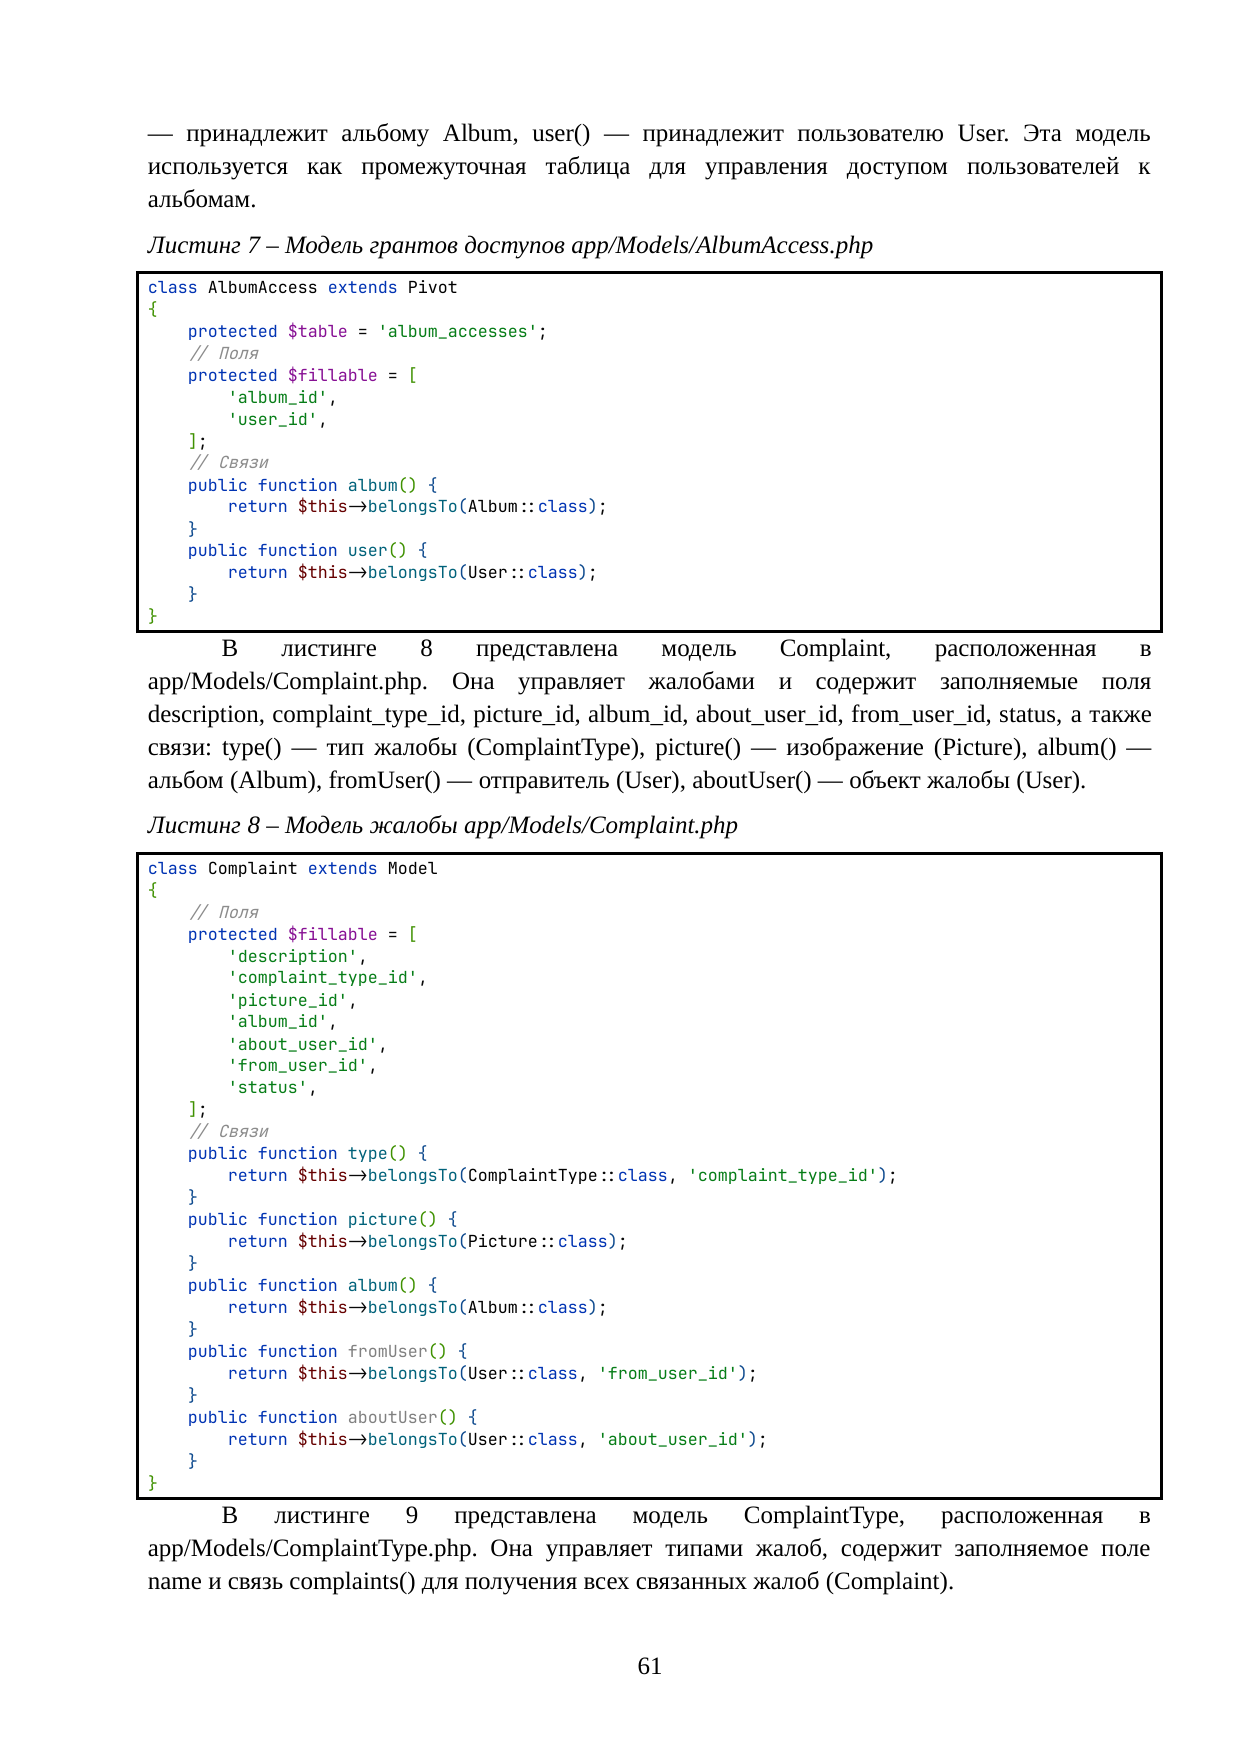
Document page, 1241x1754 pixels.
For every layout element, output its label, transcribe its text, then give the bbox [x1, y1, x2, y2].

text В листинге 8 представлена модель Complaint, расположенная в app/Models/Complaint.php. Она управляет жалобами и содержит заполняемые поля description, complaint_type_id, picture_id, album_id, about_user_id, from_user_id, status, а также связи: type() — тип жалобы (ComplaintType), picture() — изображение (Picture), album() — альбом (Album), fromUser() — отправитель (User), aboutUser() — объект жалобы (User). [148, 633, 1152, 794]
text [148, 118, 1152, 213]
text Листинг 8 – Модель жалобы app/Models/Complaint.php [148, 811, 1152, 839]
text Листинг 7 – Модель грантов доступов app/Models/AlbumAccess.php [148, 230, 1152, 258]
text В листинге 9 представлена модель ComplaintType, расположенная в app/Models/ComplaintType.php. Она управляет типами жалоб, содержит заполняемое поле name и связь complaints() для получения всех связанных жалоб (Complaint). [148, 1500, 1152, 1594]
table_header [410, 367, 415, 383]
text class Complaint extends Model { // Поля protected $fillable = [ 'description', 'complaint_type_id', 'picture_id', 'album_id', 'about_user_id', 'from_user_id', 'status', ]; // Связи public function type() { return $this->belongsTo(ComplaintType::class, 'complaint_type_id'); } public function picture() { return $this->belongsTo(Picture::class); } public function album() { return $this->belongsTo(Album::class); } public function fromUser() { return $this->belongsTo(User::class, 'from_user_id'); } public function aboutUser() { return $this->belongsTo(User::class, 'about_user_id'); } } [139, 855, 1160, 1497]
text class AlbumAccess extends Pivot { protected $table = 'album_accesses'; // Поля protected $fillable = [ 'album_id', 'user_id', ]; // Связи public function album() { return $this->belongsTo(Album::class); } public function user() { return $this->belongsTo(User::class); } } [139, 274, 1160, 630]
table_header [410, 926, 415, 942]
